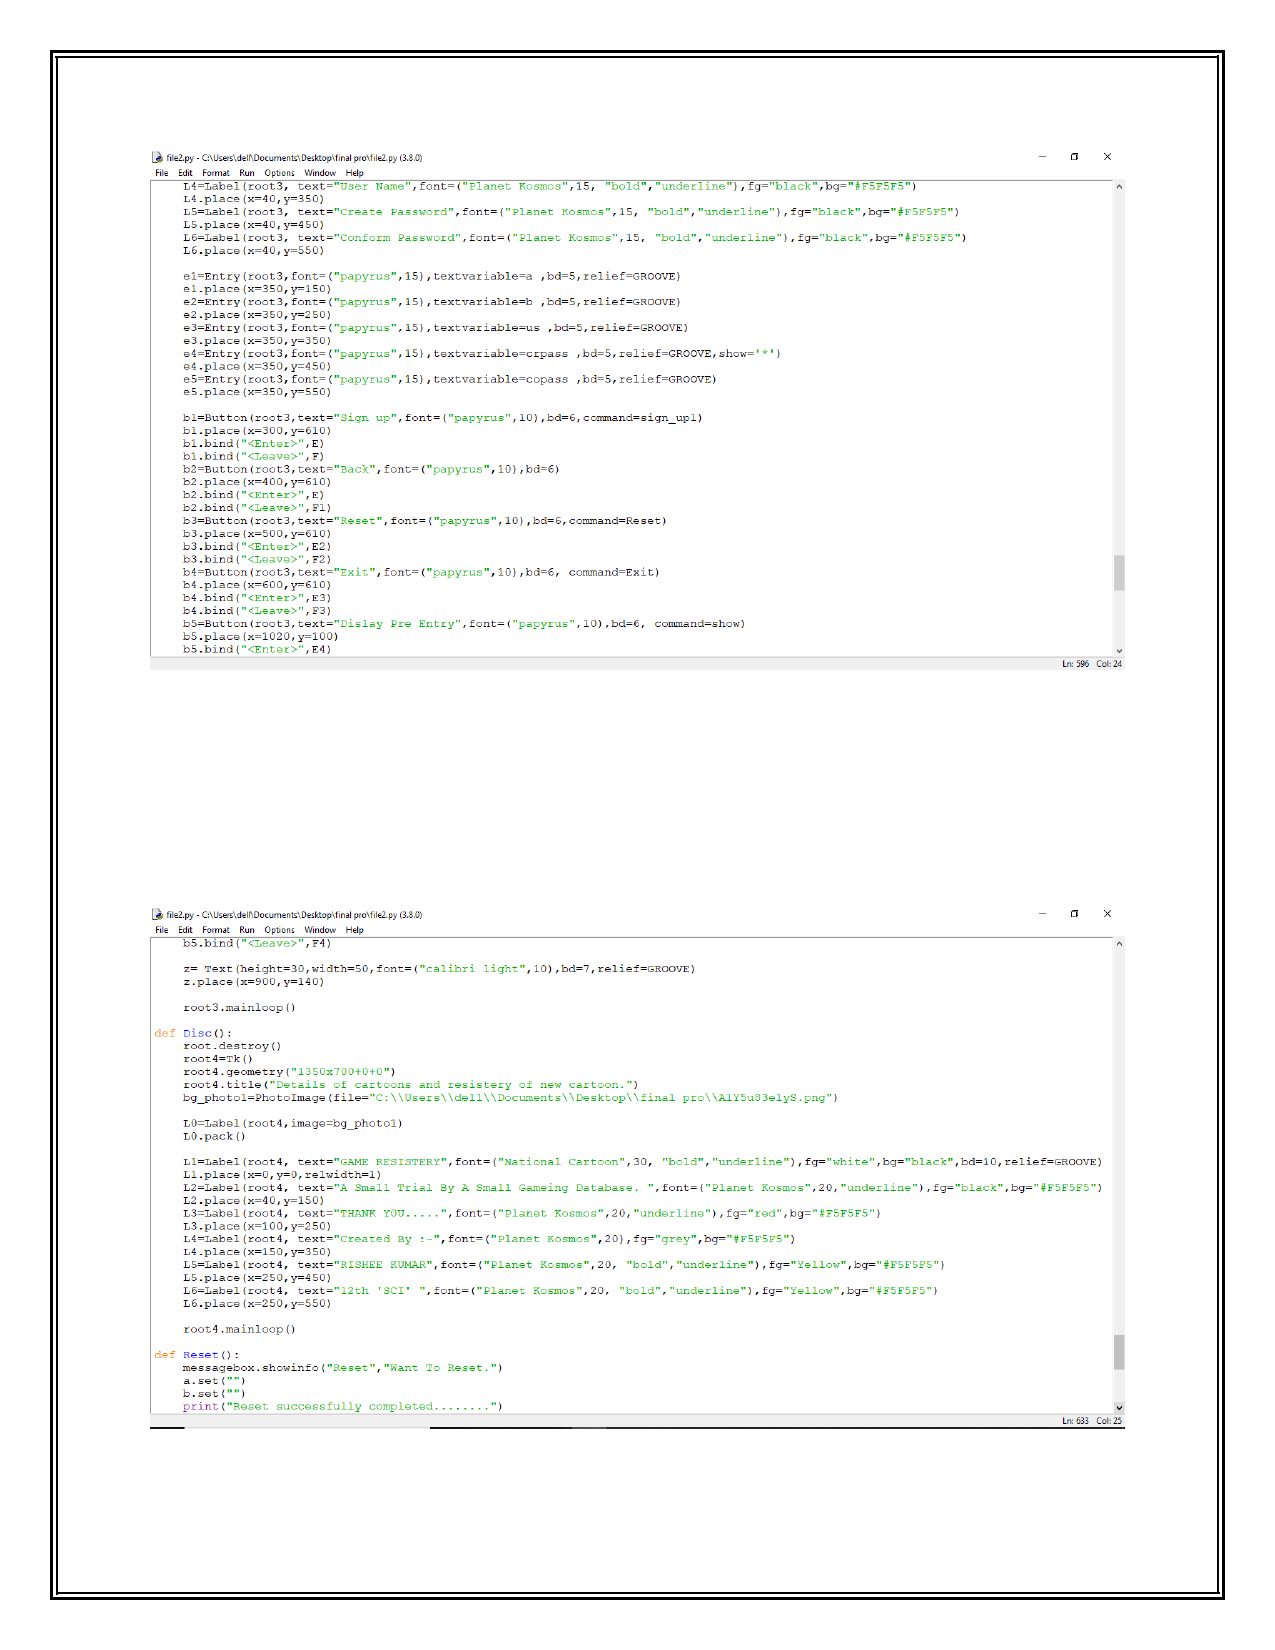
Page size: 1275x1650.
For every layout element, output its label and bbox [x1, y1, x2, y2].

picture [150, 906, 1125, 1429]
picture [150, 150, 1125, 670]
